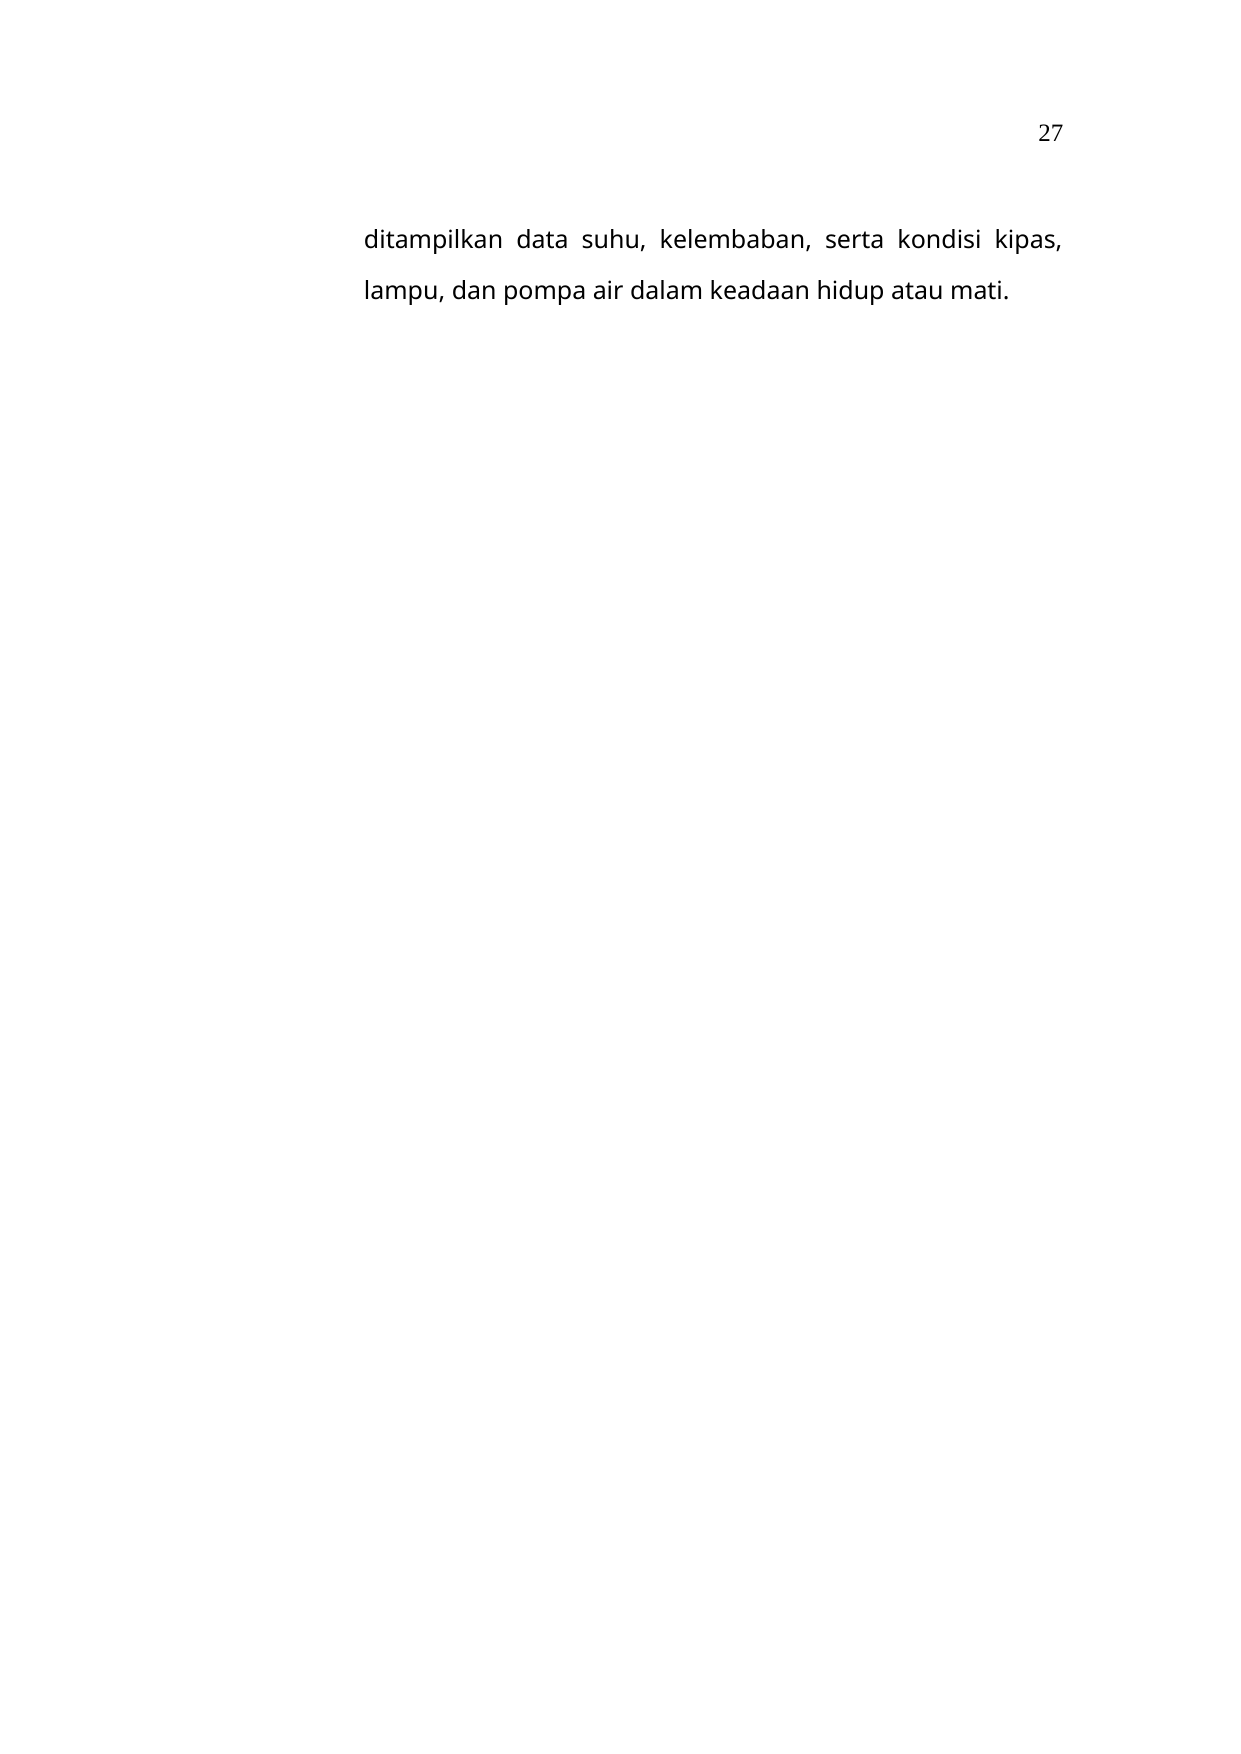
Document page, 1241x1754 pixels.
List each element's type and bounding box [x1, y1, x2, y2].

text [364, 222, 1063, 307]
